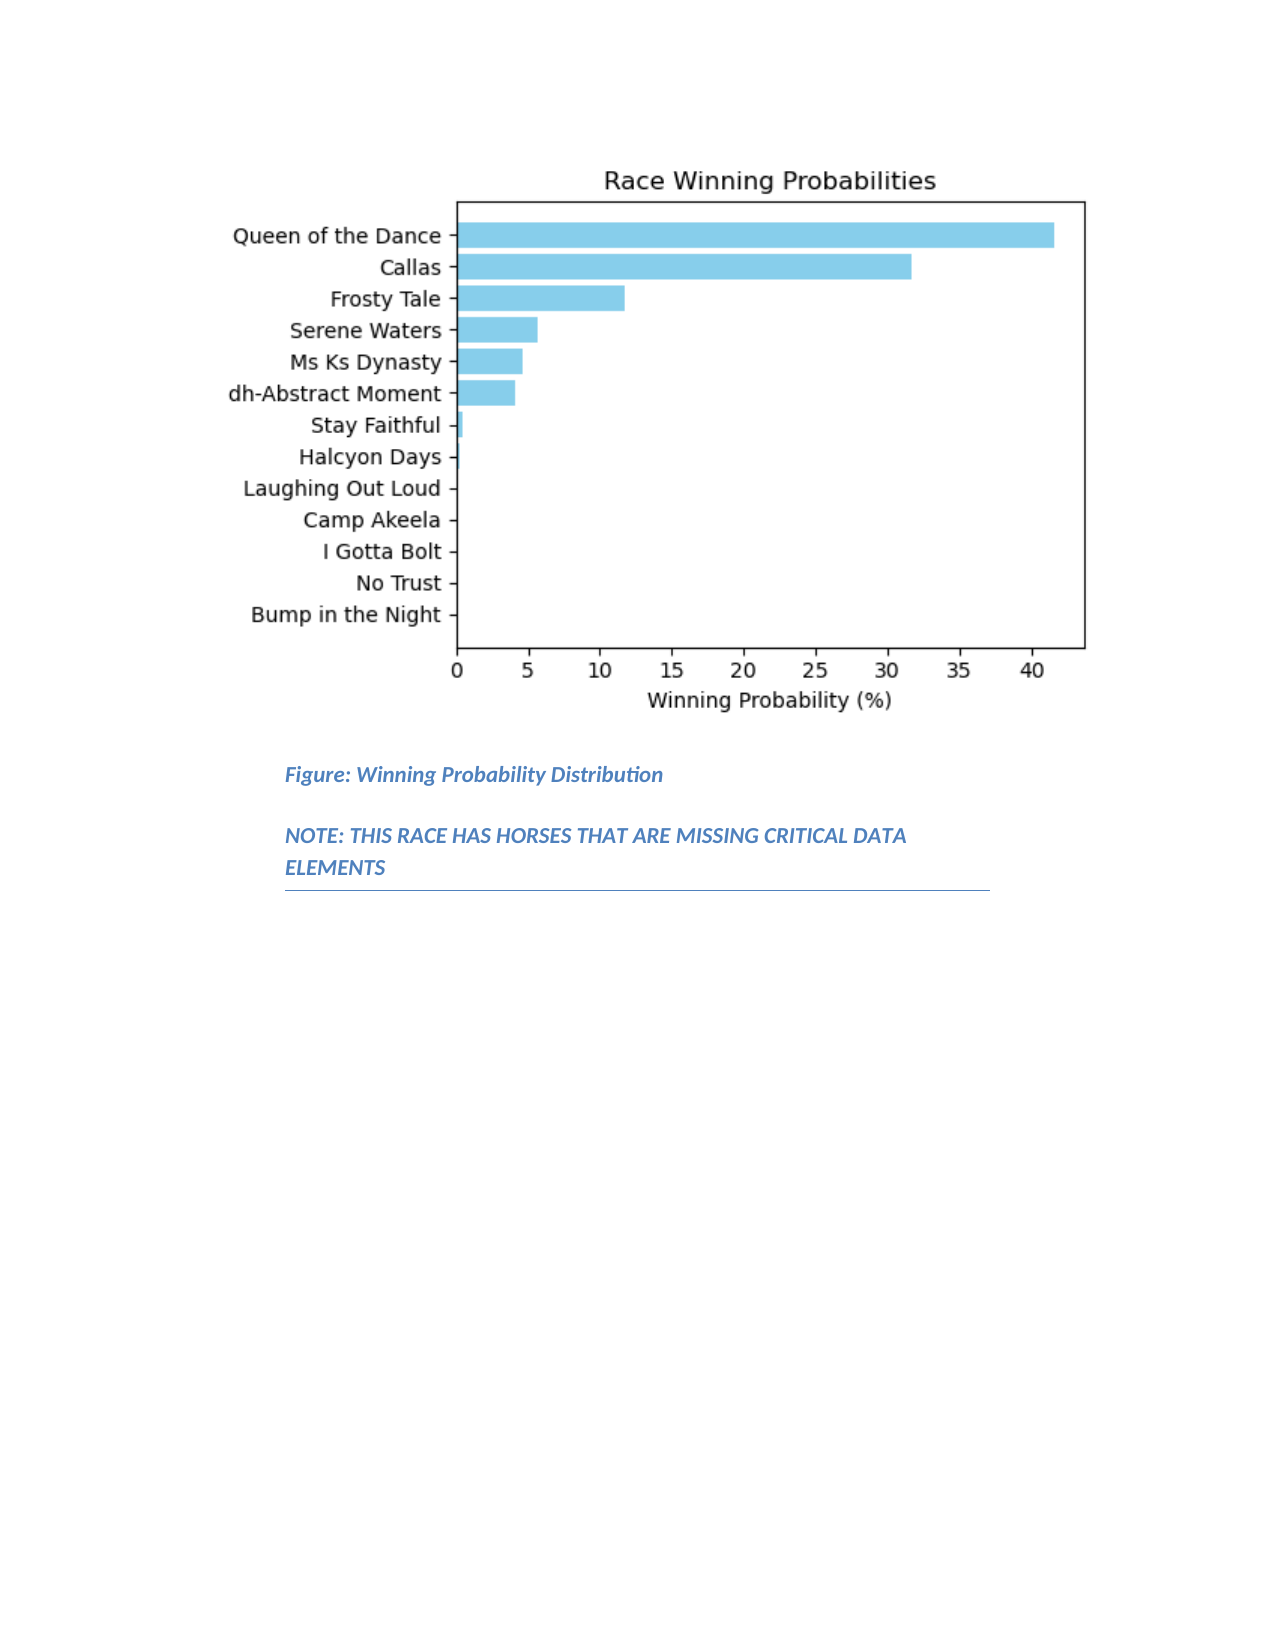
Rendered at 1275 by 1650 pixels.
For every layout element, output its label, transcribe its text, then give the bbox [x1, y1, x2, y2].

text NOTE: THIS RACE HAS HORSES THAT ARE MISSING CRITICAL DATA ELEMENTS [285, 821, 990, 890]
text Figure: Winning Probability Distribution [285, 760, 990, 788]
picture [206, 150, 1107, 735]
